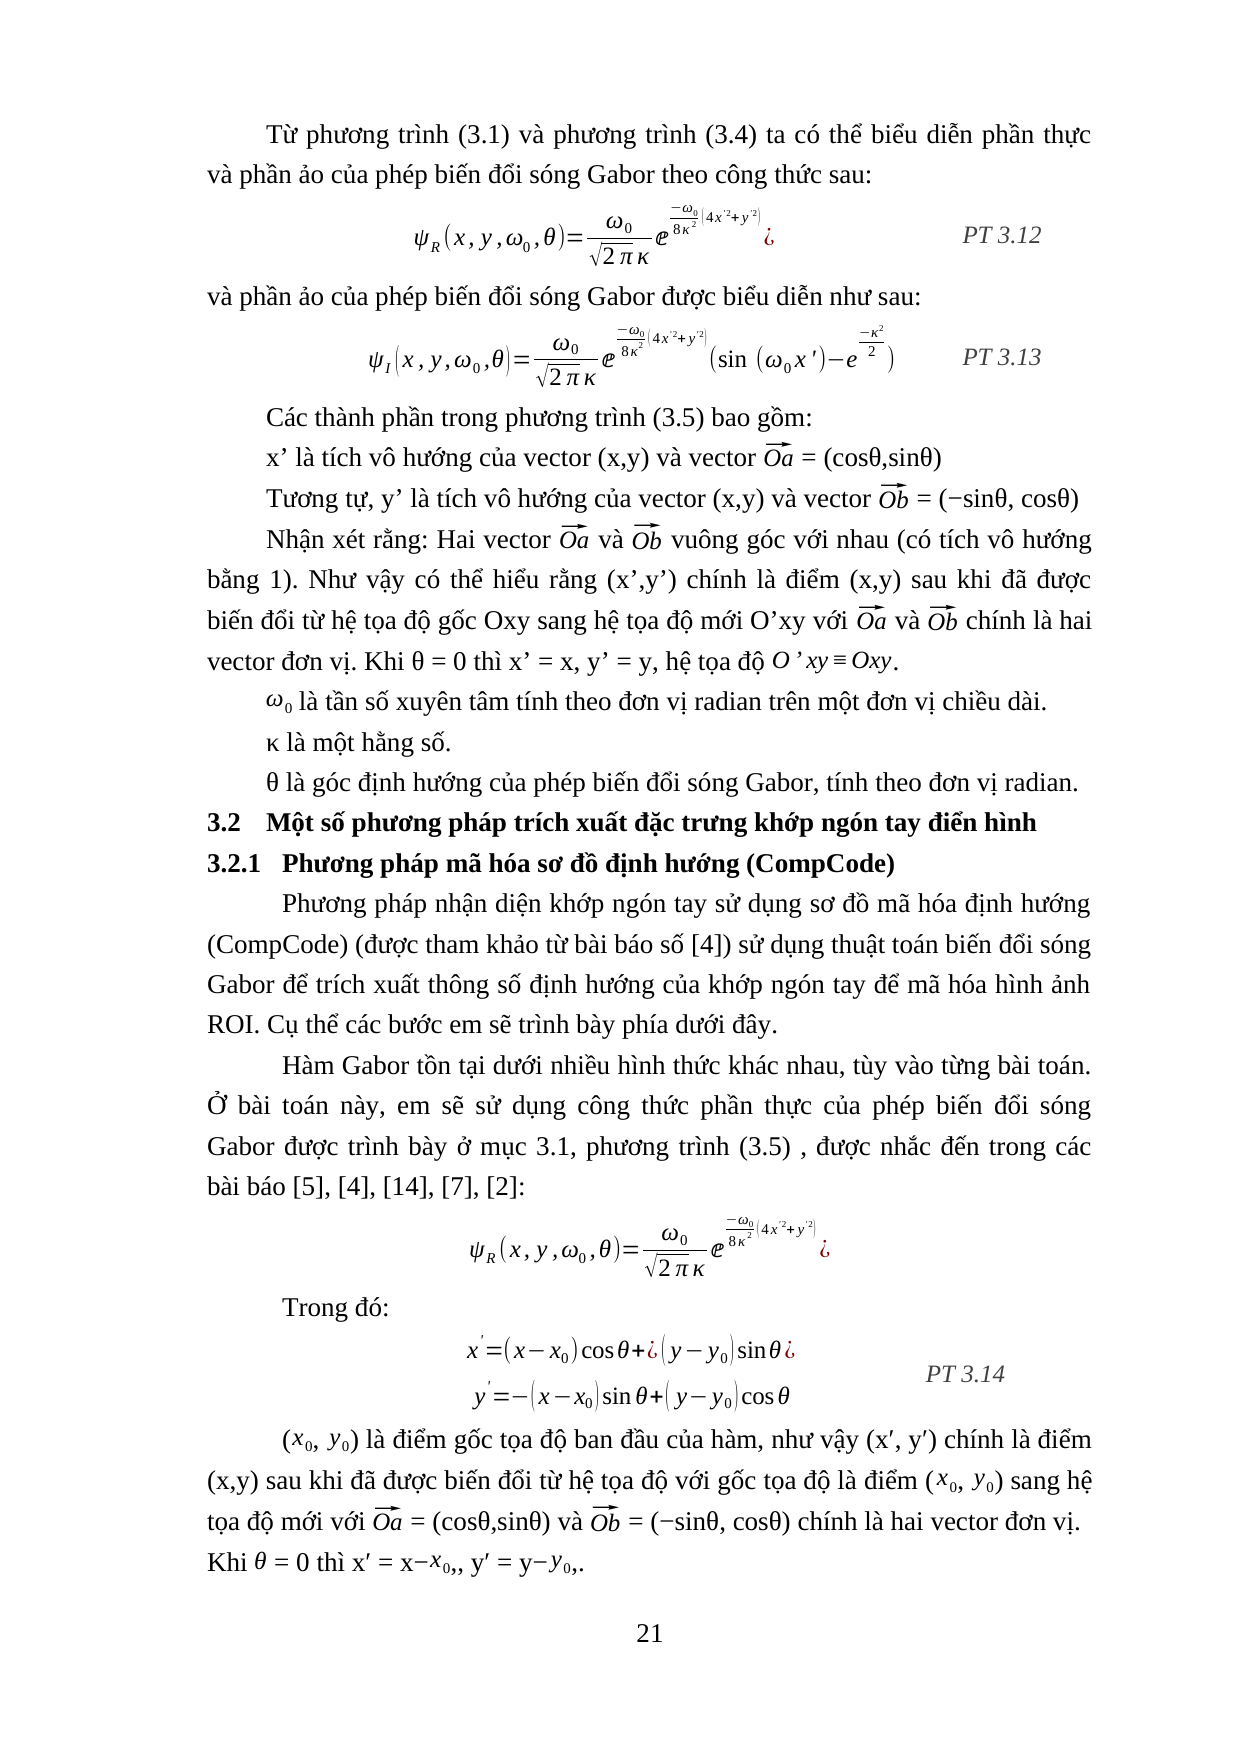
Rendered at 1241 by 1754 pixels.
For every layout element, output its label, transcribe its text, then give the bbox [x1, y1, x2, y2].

text Tương tự, y’ là tích vô hướng của vector (x,y) và vector = (−sinθ, cosθ) [207, 482, 1092, 513]
text x’ là tích vô hướng của vector (x,y) và vector = (cosθ,sinθ) [207, 441, 1092, 472]
text (, ) là điểm gốc tọa độ ban đầu của hàm, như vậy (x′, y′) chính là điểm (x,y) sau khi đã được biến đổi từ hệ tọa độ với gốc tọa độ là điểm (, ) sang hệ tọa độ mới với = (cosθ,sinθ) và = (−sinθ, cosθ) chính là hai vector đơn vị. [207, 1423, 1092, 1536]
text Nhận xét rằng: Hai vector và vuông góc với nhau (có tích vô hướng bằng 1). Như vậy có thể hiểu rằng (x’,y’) chính là điểm (x,y) sau khi đã được biến đổi từ hệ tọa độ gốc Oxy sang hệ tọa độ mới O’xy với và chính là hai vector đơn vị. Khi θ = 0 thì x’ = x, y’ = y, hệ tọa độ . [207, 522, 1092, 676]
text Hàm Gabor tồn tại dưới nhiều hình thức khác nhau, tùy vào từng bài toán. Ở bài toán này, em sẽ sử dụng công thức phần thực của phép biến đổi sóng Gabor được trình bày ở mục 3.1, phương trình (3.5) , được nhắc đến trong các bài báo [5], [4], [14], [7], [2]: [207, 1049, 1092, 1201]
subtitle Phương pháp mã hóa sơ đồ định hướng (CompCode) [207, 847, 1092, 878]
text Khi = 0 thì x′ = x−,, y′ = y−,. [207, 1546, 1092, 1577]
text θ là góc định hướng của phép biến đổi sóng Gabor, tính theo đơn vị radian. [207, 766, 1092, 797]
text Phương pháp nhận diện khớp ngón tay sử dụng sơ đồ mã hóa định hướng (CompCode) (được tham khảo từ bài báo số [4]) sử dụng thuật toán biến đổi sóng Gabor để trích xuất thông số định hướng của khớp ngón tay để mã hóa hình ảnh ROI. Cụ thể các bước em sẽ trình bày phía dưới đây. [207, 887, 1092, 1040]
text Từ phương trình (3.1) và phương trình (3.4) ta có thể biểu diễn phần thực và phần ảo của phép biến đổi sóng Gabor theo công thức sau: [207, 118, 1092, 190]
text là tần số xuyên tâm tính theo đơn vị radian trên một đơn vị chiều dài. [207, 685, 1092, 716]
text Trong đó: [207, 1291, 1092, 1322]
table_header [241, 320, 947, 401]
table_header [277, 1332, 910, 1423]
text và phần ảo của phép biến đổi sóng Gabor được biểu diễn như sau: [207, 280, 1092, 311]
text Các thành phần trong phương trình (3.5) bao gồm: [207, 401, 1092, 432]
subtitle Một số phương pháp trích xuất đặc trưng khớp ngón tay điển hình [207, 806, 1092, 838]
table_header [241, 199, 947, 280]
text κ là một hằng số. [207, 726, 1092, 757]
